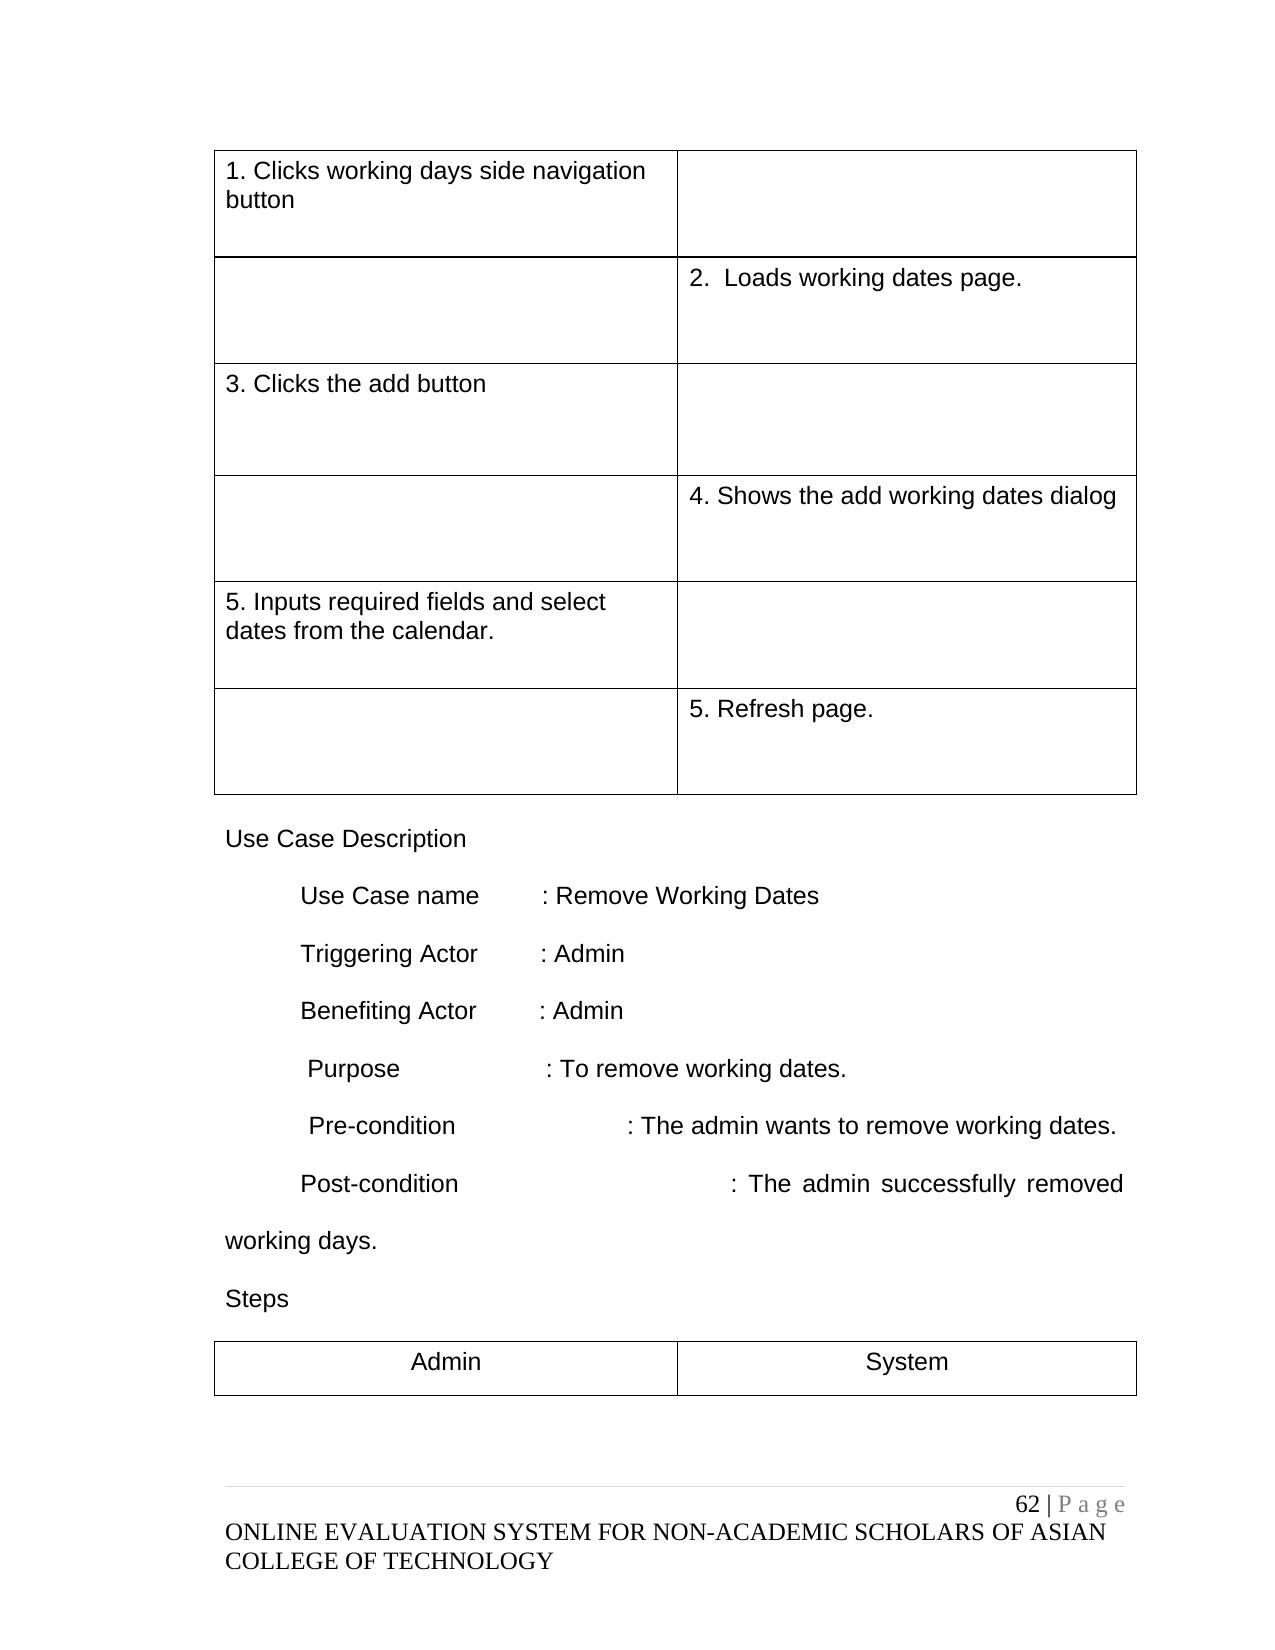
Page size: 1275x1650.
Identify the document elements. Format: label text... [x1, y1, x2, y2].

text Benefiting Actor : Admin [225, 996, 1125, 1025]
table_cell [215, 689, 677, 794]
table_header Admin [215, 1342, 677, 1395]
text Purpose : To remove working dates. [225, 1054, 1125, 1082]
text Steps [225, 1284, 1125, 1312]
table_header System [678, 1342, 1136, 1395]
table_cell [678, 582, 1136, 687]
table_cell [678, 151, 1136, 256]
table_cell 5. Refresh page. [678, 689, 1136, 794]
table_cell 1. Clicks working days side navigation button [215, 151, 677, 256]
table_cell [215, 258, 677, 363]
table_cell 3. Clicks the add button [215, 364, 677, 474]
table_cell [215, 476, 677, 581]
text Use Case name : Remove Working Dates [225, 881, 1125, 910]
text Pre-condition : The admin wants to remove working dates. [225, 1111, 1125, 1140]
text Triggering Actor : Admin [225, 939, 1125, 967]
table_cell 4. Shows the add working dates dialog [678, 476, 1136, 581]
table_cell [678, 364, 1136, 474]
text Post-condition : The admin successfully removed working days. [225, 1169, 1125, 1255]
table_cell 5. Inputs required fields and select dates from the calendar. [215, 582, 677, 687]
table_cell 2. Loads working dates page. [678, 258, 1136, 363]
text Use Case Description [225, 824, 1125, 852]
